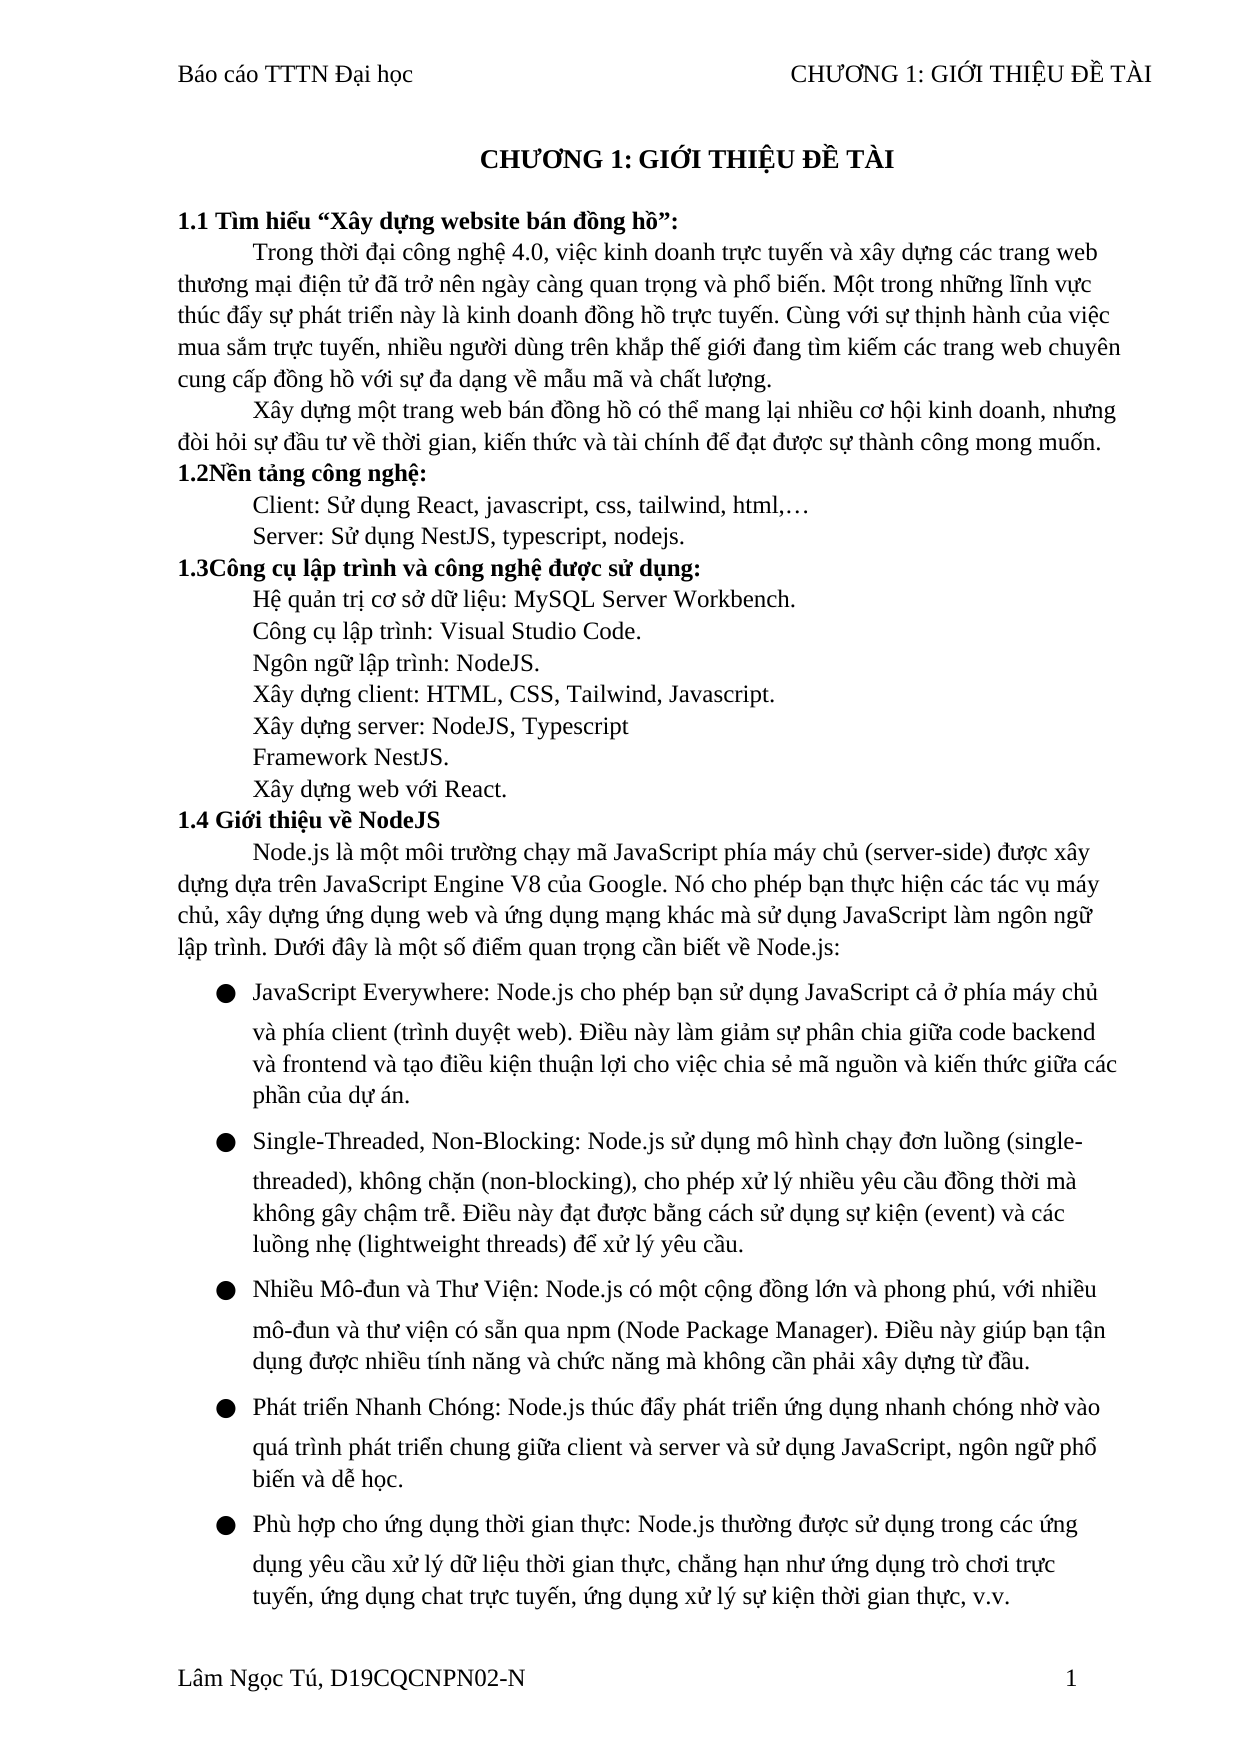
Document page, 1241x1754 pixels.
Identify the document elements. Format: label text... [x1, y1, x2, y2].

text Xây dựng một trang web bán đồng hồ có thể mang lại nhiều cơ hội kinh doanh, nhưng đòi hỏi sự đầu tư về thời gian, kiến thức và tài chính để đạt được sự thành công mong muốn. [177, 395, 1122, 456]
subtitle 1.1 Tìm hiểu “Xây dựng website bán đồng hồ”: [177, 206, 1122, 234]
text Xây dựng client: HTML, CSS, Tailwind, Javascript. [177, 679, 1122, 708]
text Công cụ lập trình: Visual Studio Code. [177, 616, 1122, 645]
subtitle 1.2Nền tảng công nghệ: [177, 458, 1122, 487]
text Ngôn ngữ lập trình: NodeJS. [177, 648, 1122, 676]
subtitle CHƯƠNG 1: GIỚI THIỆU ĐỀ TÀI [177, 143, 1122, 174]
list Phù hợp cho ứng dụng thời gian thực: Node.js thường được sử dụng trong các ứng dụng yêu cầu xử lý dữ liệu thời gian thực, chẳng hạn như ứng dụng trò chơi trực tuyến, ứng dụng chat trực tuyến, ứng dụng xử lý sự kiện thời gian thực, v.v. [215, 1495, 1122, 1609]
list Phát triển Nhanh Chóng: Node.js thúc đẩy phát triển ứng dụng nhanh chóng nhờ vào quá trình phát triển chung giữa client và server và sử dụng JavaScript, ngôn ngữ phổ biến và dễ học. [215, 1378, 1122, 1492]
list JavaScript Everywhere: Node.js cho phép bạn sử dụng JavaScript cả ở phía máy chủ và phía client (trình duyệt web). Điều này làm giảm sự phân chia giữa code backend và frontend và tạo điều kiện thuận lợi cho việc chia sẻ mã nguồn và kiến thức giữa các phần của dự án. [215, 963, 1122, 1109]
text Client: Sử dụng React, javascript, css, tailwind, html,… [177, 490, 1122, 519]
text Hệ quản trị cơ sở dữ liệu: MySQL Server Workbench. [177, 584, 1122, 613]
text Xây dựng web với React. [177, 774, 1122, 803]
subtitle 1.4 Giới thiệu về NodeJS [177, 806, 1122, 834]
text Node.js là một môi trường chạy mã JavaScript phía máy chủ (server-side) được xây dựng dựa trên JavaScript Engine V8 của Google. Nó cho phép bạn thực hiện các tác vụ máy chủ, xây dựng ứng dụng web và ứng dụng mạng khác mà sử dụng JavaScript làm ngôn ngữ lập trình. Dưới đây là một số điểm quan trọng cần biết về Node.js: [177, 837, 1122, 961]
list Single-Threaded, Non-Blocking: Node.js sử dụng mô hình chạy đơn luồng (single-threaded), không chặn (non-blocking), cho phép xử lý nhiều yêu cầu đồng thời mà không gây chậm trễ. Điều này đạt được bằng cách sử dụng sự kiện (event) và các luồng nhẹ (lightweight threads) để xử lý yêu cầu. [215, 1112, 1122, 1258]
text Xây dựng server: NodeJS, Typescript [177, 711, 1122, 739]
subtitle 1.3Công cụ lập trình và công nghệ được sử dụng: [177, 553, 1122, 582]
list Nhiều Mô-đun và Thư Viện: Node.js có một cộng đồng lớn và phong phú, với nhiều mô-đun và thư viện có sẵn qua npm (Node Package Manager). Điều này giúp bạn tận dụng được nhiều tính năng và chức năng mà không cần phải xây dựng từ đầu. [215, 1261, 1122, 1375]
text Trong thời đại công nghệ 4.0, việc kinh doanh trực tuyến và xây dựng các trang web thương mại điện tử đã trở nên ngày càng quan trọng và phổ biến. Một trong những lĩnh vực thúc đẩy sự phát triển này là kinh doanh đồng hồ trực tuyến. Cùng với sự thịnh hành của việc mua sắm trực tuyến, nhiều người dùng trên khắp thế giới đang tìm kiếm các trang web chuyên cung cấp đồng hồ với sự đa dạng về mẫu mã và chất lượng. [177, 237, 1122, 392]
text Server: Sử dụng NestJS, typescript, nodejs. [177, 521, 1122, 550]
text Framework NestJS. [177, 742, 1122, 771]
